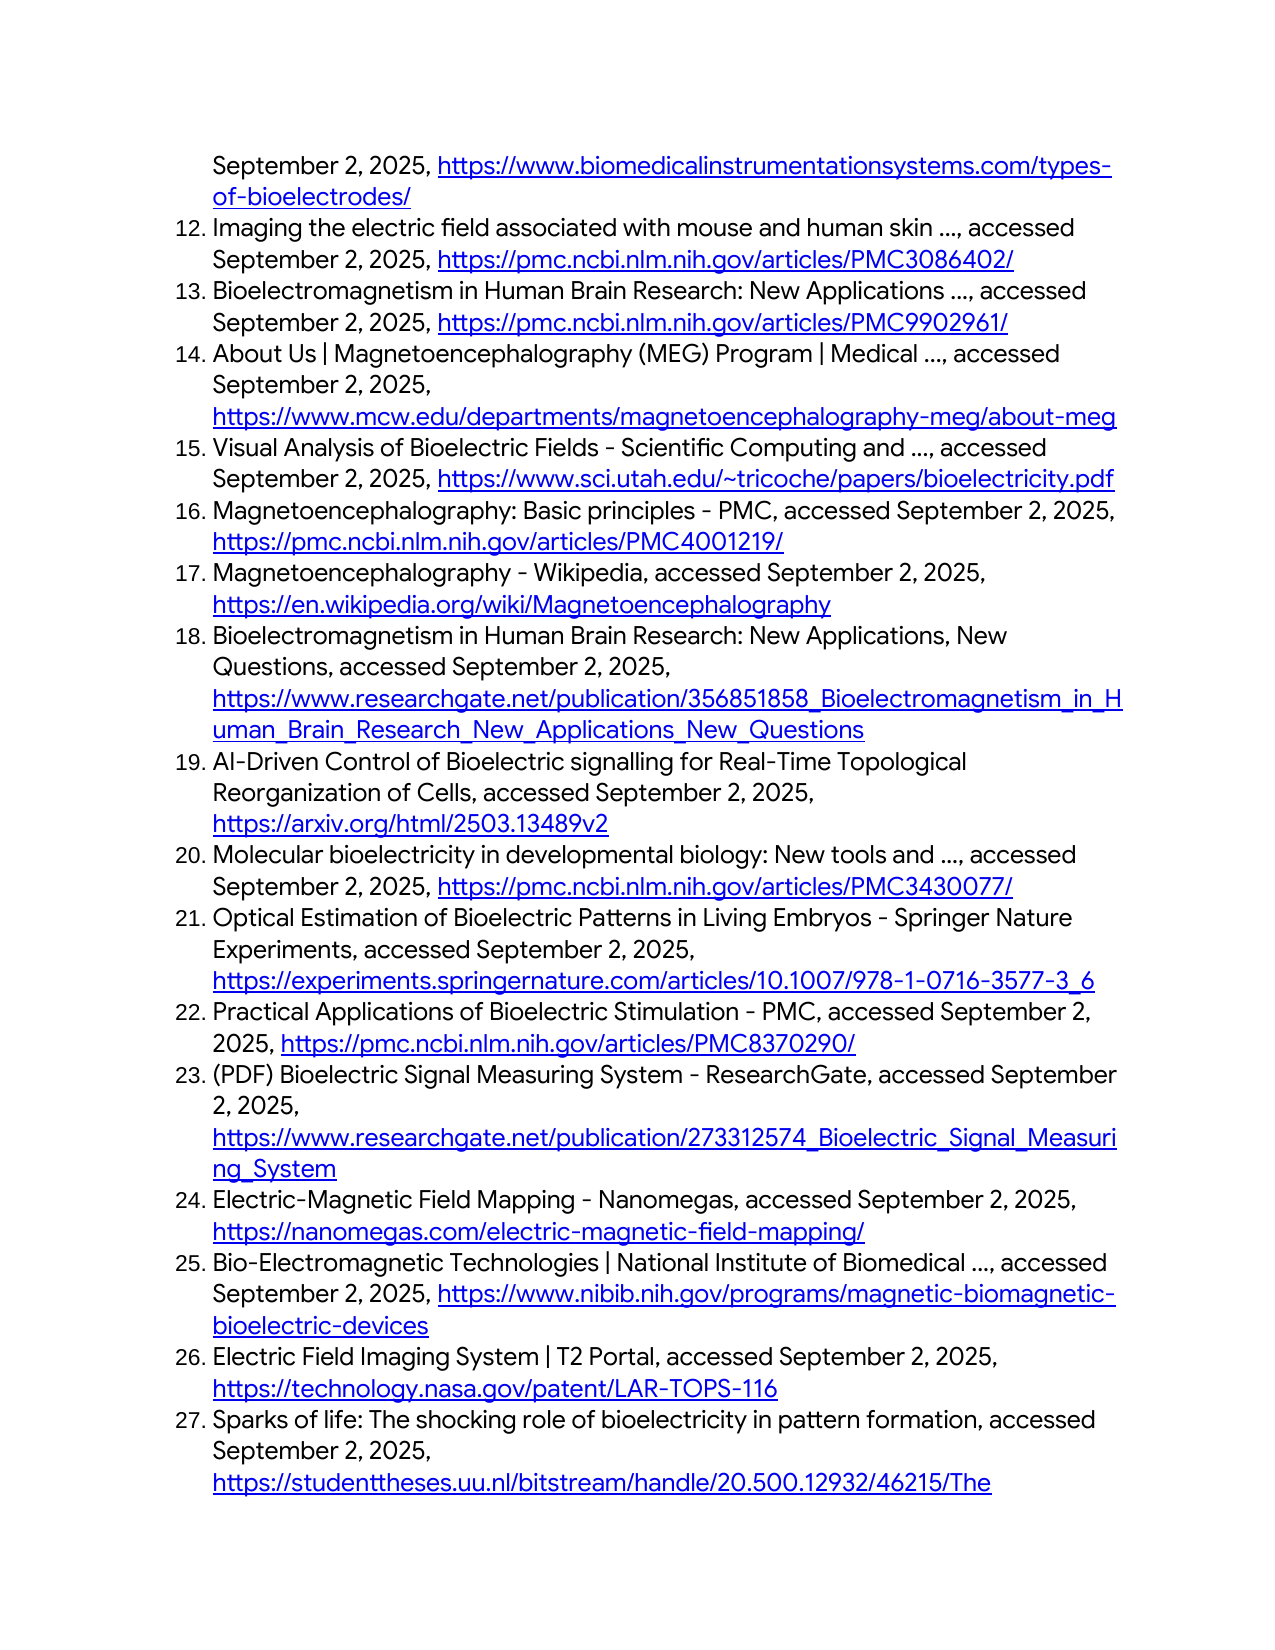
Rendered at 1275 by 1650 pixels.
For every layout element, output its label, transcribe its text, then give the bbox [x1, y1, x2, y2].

list Electric Field Imaging System | T2 Portal, accessed September 2, 2025, https://technology.nasa.gov/patent/LAR-TOPS-116 [175, 1341, 1125, 1404]
list Imaging the electric field associated with mouse and human skin ..., accessed September 2, 2025, https://pmc.ncbi.nlm.nih.gov/articles/PMC3086402/ [175, 213, 1125, 275]
list Electric-Magnetic Field Mapping - Nanomegas, accessed September 2, 2025, https://nanomegas.com/electric-magnetic-field-mapping/ [175, 1185, 1125, 1247]
list Optical Estimation of Bioelectric Patterns in Living Embryos - Springer Nature Experiments, accessed September 2, 2025, https://experiments.springernature.com/articles/10.1007/978-1-0716-3577-3_6 [175, 902, 1125, 997]
list Bioelectromagnetism in Human Brain Research: New Applications, New Questions, accessed September 2, 2025, https://www.researchgate.net/publication/356851858_Bioelectromagnetism_in_Human_Brain_Research_New_Applications_New_Questions [175, 620, 1125, 746]
list Bioelectromagnetism in Human Brain Research: New Applications ..., accessed September 2, 2025, https://pmc.ncbi.nlm.nih.gov/articles/PMC9902961/ [175, 275, 1125, 338]
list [175, 150, 1125, 213]
list Visual Analysis of Bioelectric Fields - Scientific Computing and ..., accessed September 2, 2025, https://www.sci.utah.edu/~tricoche/papers/bioelectricity.pdf [175, 432, 1125, 495]
list Magnetoencephalography: Basic principles - PMC, accessed September 2, 2025, https://pmc.ncbi.nlm.nih.gov/articles/PMC4001219/ [175, 495, 1125, 558]
list Magnetoencephalography - Wikipedia, accessed September 2, 2025, https://en.wikipedia.org/wiki/Magnetoencephalography [175, 558, 1125, 620]
list AI-Driven Control of Bioelectric signalling for Real-Time Topological Reorganization of Cells, accessed September 2, 2025, https://arxiv.org/html/2503.13489v2 [175, 746, 1125, 840]
list Molecular bioelectricity in developmental biology: New tools and ..., accessed September 2, 2025, https://pmc.ncbi.nlm.nih.gov/articles/PMC3430077/ [175, 840, 1125, 902]
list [175, 1404, 1125, 1498]
list (PDF) Bioelectric Signal Measuring System - ResearchGate, accessed September 2, 2025, https://www.researchgate.net/publication/273312574_Bioelectric_Signal_Measuring_System [175, 1059, 1125, 1185]
list Practical Applications of Bioelectric Stimulation - PMC, accessed September 2, 2025, https://pmc.ncbi.nlm.nih.gov/articles/PMC8370290/ [175, 997, 1125, 1059]
list Bio-Electromagnetic Technologies | National Institute of Biomedical ..., accessed September 2, 2025, https://www.nibib.nih.gov/programs/magnetic-biomagnetic-bioelectric-devices [175, 1247, 1125, 1341]
list About Us | Magnetoencephalography (MEG) Program | Medical ..., accessed September 2, 2025, https://www.mcw.edu/departments/magnetoencephalography-meg/about-meg [175, 338, 1125, 432]
